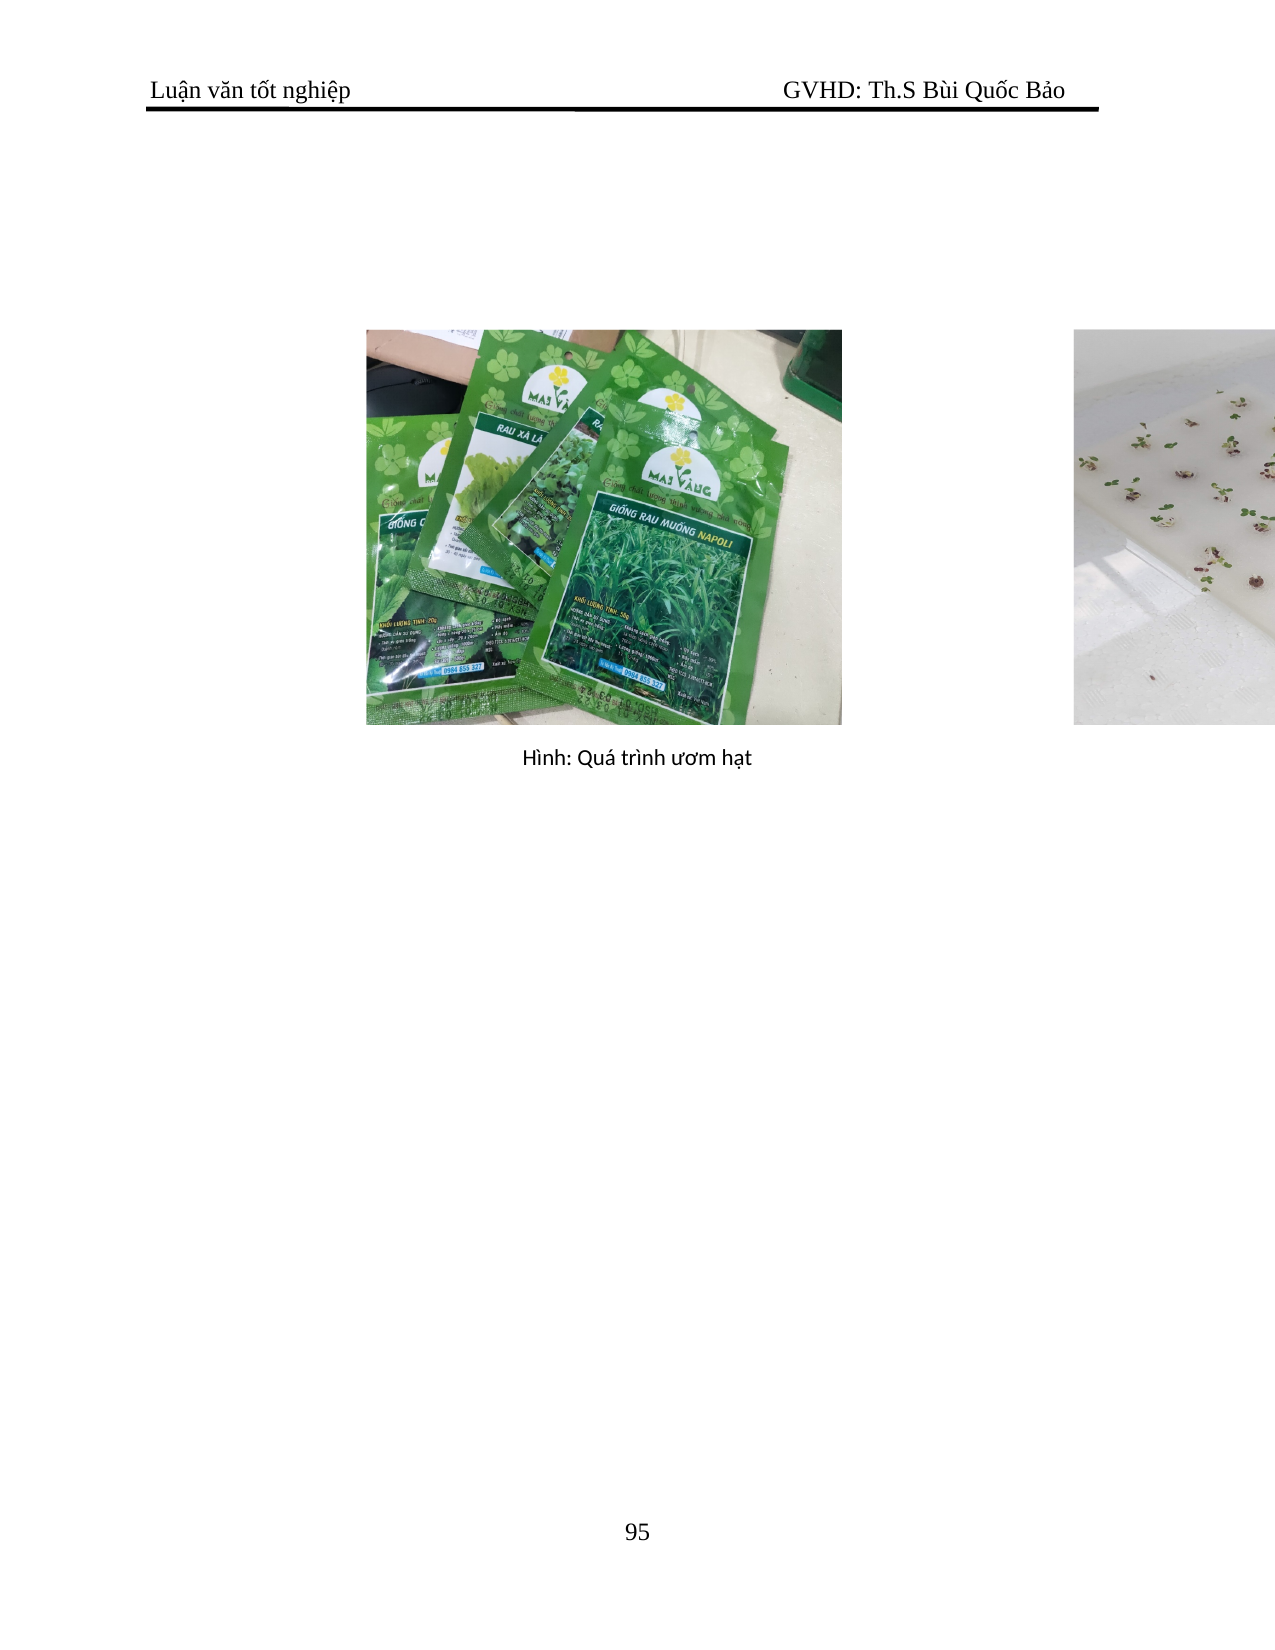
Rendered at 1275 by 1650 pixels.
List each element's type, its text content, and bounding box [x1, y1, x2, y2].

picture [1074, 330, 1275, 725]
text Hình: Quá trình ươm hạt [150, 743, 1125, 772]
picture [367, 330, 842, 724]
